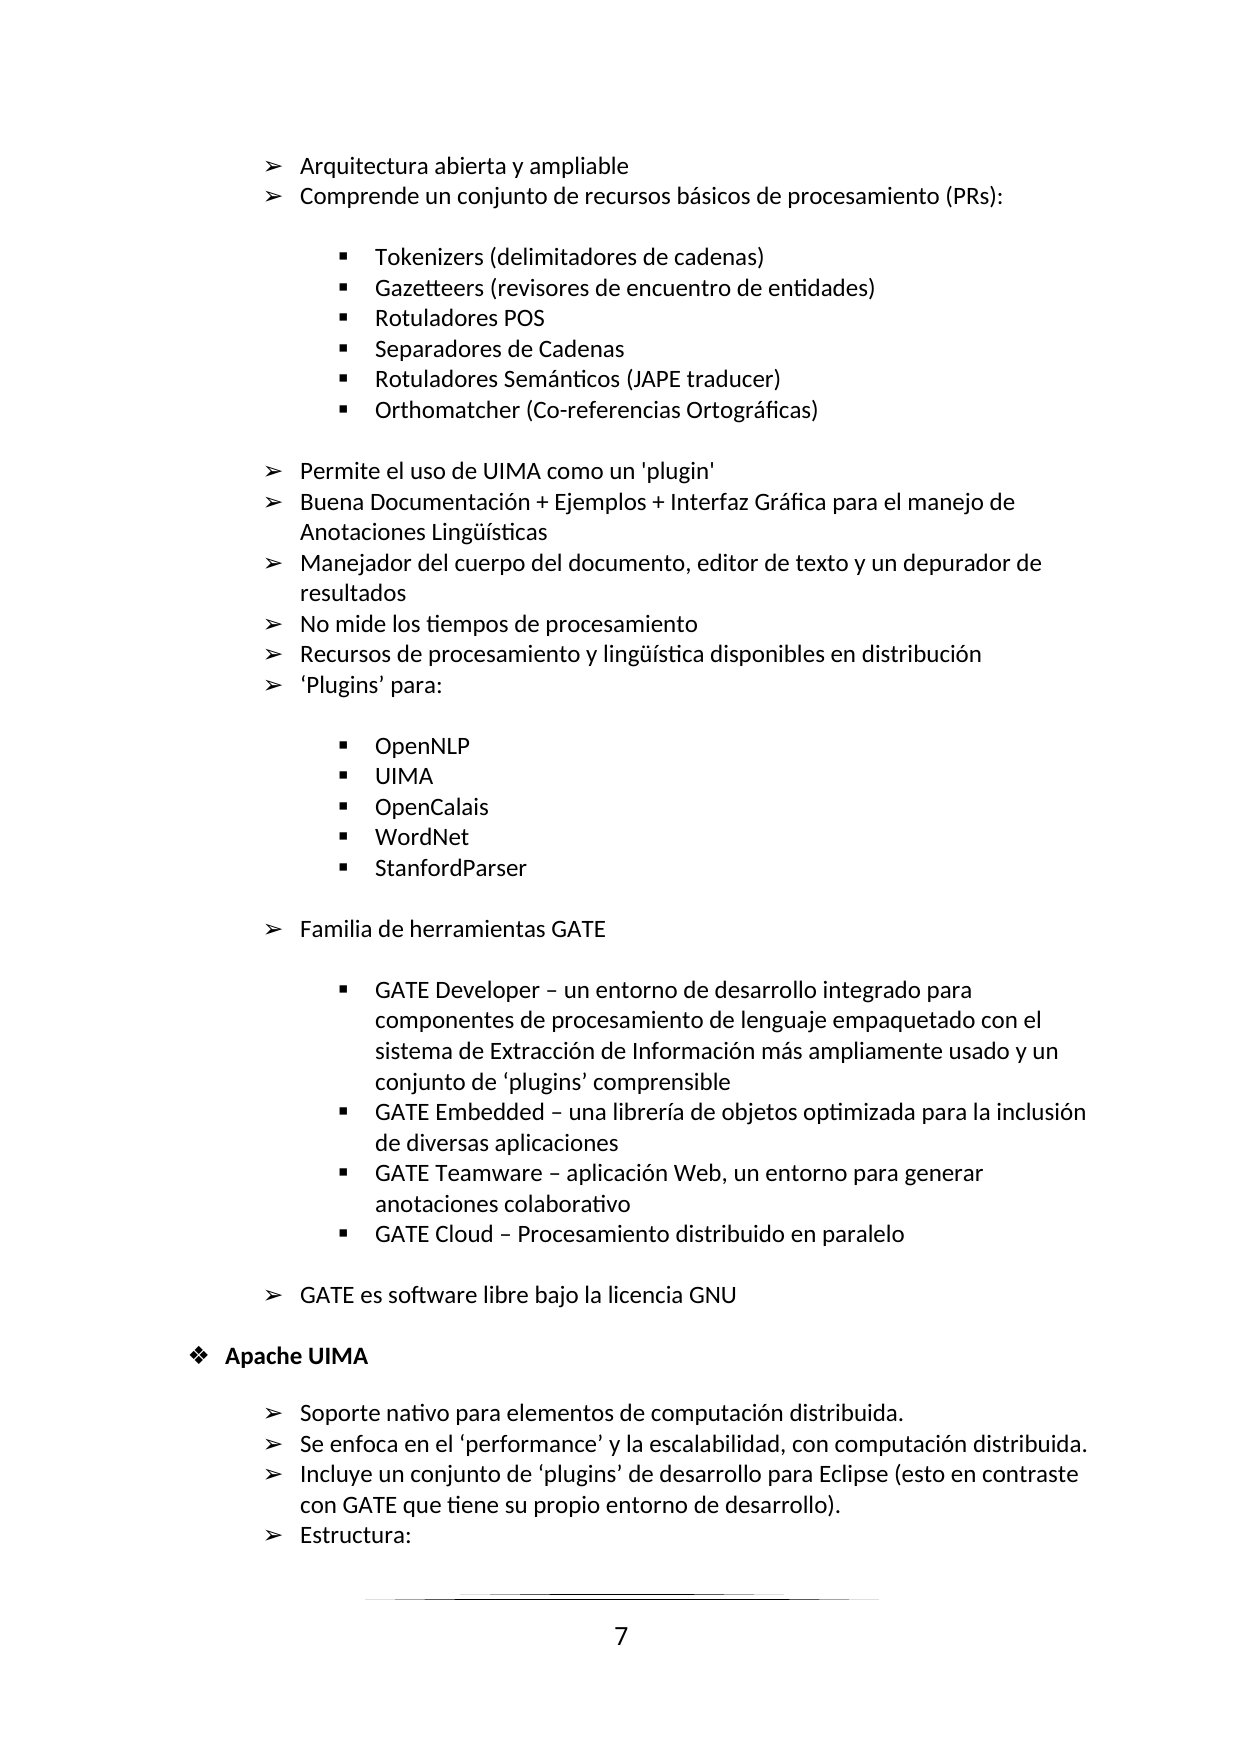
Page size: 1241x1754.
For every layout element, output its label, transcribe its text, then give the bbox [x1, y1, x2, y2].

list Gazetteers (revisores de encuentro de entidades) [337, 272, 1092, 303]
list Rotuladores POS [337, 303, 1092, 333]
list GATE Teamware – aplicación Web, un entorno para generar anotaciones colaborativo [337, 1157, 1092, 1218]
list Familia de herramientas GATE [262, 913, 1092, 943]
list Tokenizers (delimitadores de cadenas) [337, 242, 1092, 272]
list StanfordParser [337, 852, 1092, 882]
list Recursos de procesamiento y lingüística disponibles en distribución [262, 638, 1092, 669]
list Rotuladores Semánticos (JAPE traducer) [337, 364, 1092, 394]
list GATE es software libre bajo la licencia GNU [262, 1279, 1092, 1310]
list Incluye un conjunto de ‘plugins’ de desarrollo para Eclipse (esto en contraste con GATE que tiene su propio entorno de desarrollo). [262, 1458, 1092, 1519]
list No mide los tiempos de procesamiento [262, 608, 1092, 638]
list Separadores de Cadenas [337, 333, 1092, 364]
list OpenNLP [337, 730, 1092, 760]
list GATE Cloud – Procesamiento distribuido en paralelo [337, 1218, 1092, 1249]
list Se enfoca en el ‘performance’ y la escalabilidad, con computación distribuida. [262, 1428, 1092, 1458]
list Arquitectura abierta y ampliable [262, 150, 1092, 181]
list UIMA [337, 760, 1092, 791]
list Buena Documentación + Ejemplos + Interfaz Gráfica para el manejo de Anotaciones Lingüísticas [262, 486, 1092, 547]
list Soporte nativo para elementos de computación distribuida. [262, 1397, 1092, 1428]
list GATE Developer – un entorno de desarrollo integrado para componentes de procesamiento de lenguaje empaquetado con el sistema de Extracción de Información más ampliamente usado y un conjunto de ‘plugins’ comprensible [337, 974, 1092, 1096]
list Estructura: [262, 1519, 1092, 1550]
list WordNet [337, 821, 1092, 852]
list OpenCalais [337, 791, 1092, 821]
list Permite el uso de UIMA como un 'plugin' [262, 455, 1092, 486]
list GATE Embedded – una librería de objetos optimizada para la inclusión de diversas aplicaciones [337, 1096, 1092, 1157]
list Manejador del cuerpo del documento, editor de texto y un depurador de resultados [262, 547, 1092, 608]
list Apache UIMA [187, 1340, 1092, 1397]
list Comprende un conjunto de recursos básicos de procesamiento (PRs): [262, 181, 1092, 211]
list Orthomatcher (Co-referencias Ortográficas) [337, 394, 1092, 425]
list ‘Plugins’ para: [262, 669, 1092, 699]
